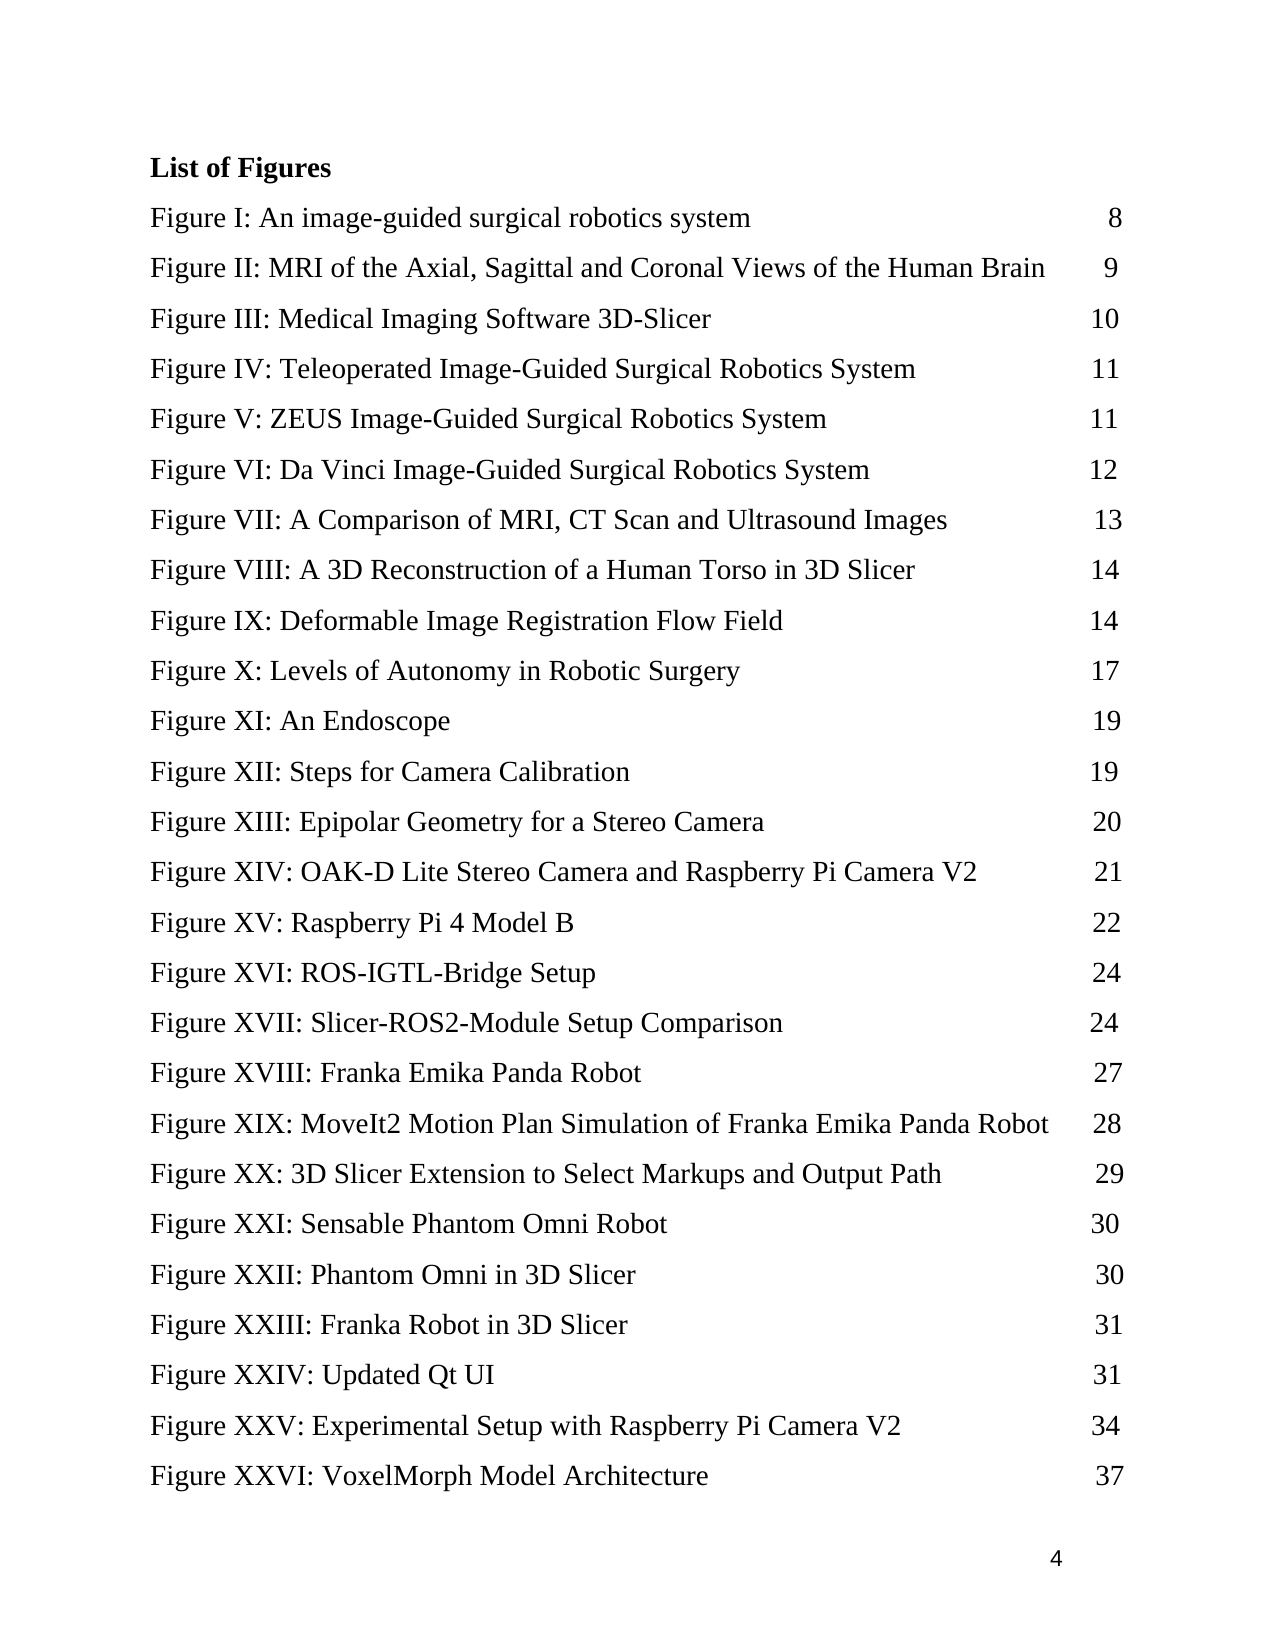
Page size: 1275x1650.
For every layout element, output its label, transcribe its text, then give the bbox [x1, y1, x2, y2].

text Figure XXII: Phantom Omni in 3D Slicer 30 [150, 1257, 1125, 1290]
text Figure XI: An Endoscope 19 [150, 703, 1125, 737]
text Figure IV: Teleoperated Image-Guided Surgical Robotics System 11 [150, 351, 1125, 385]
text Figure IX: Deformable Image Registration Flow Field 14 [150, 603, 1125, 636]
text Figure XXIII: Franka Robot in 3D Slicer 31 [150, 1307, 1125, 1341]
text Figure XV: Raspberry Pi 4 Model B 22 [150, 905, 1125, 938]
text Figure XXVI: VoxelMorph Model Architecture 37 [150, 1458, 1125, 1492]
text Figure XXI: Sensable Phantom Omni Robot 30 [150, 1207, 1125, 1240]
text Figure XVII: Slicer-ROS2-Module Setup Comparison 24 [150, 1005, 1125, 1039]
text Figure VI: Da Vinci Image-Guided Surgical Robotics System 12 [150, 452, 1125, 485]
text Figure III: Medical Imaging Software 3D-Slicer 10 [150, 301, 1125, 334]
text Figure XXV: Experimental Setup with Raspberry Pi Camera V2 34 [150, 1408, 1125, 1441]
text Figure XX: 3D Slicer Extension to Select Markups and Output Path 29 [150, 1156, 1125, 1190]
text Figure XVI: ROS-IGTL-Bridge Setup 24 [150, 955, 1125, 988]
text Figure V: ZEUS Image-Guided Surgical Robotics System 11 [150, 402, 1125, 435]
text Figure I: An image-guided surgical robotics system 8 [150, 200, 1125, 234]
text Figure XIII: Epipolar Geometry for a Stereo Camera 20 [150, 804, 1125, 838]
text Figure VII: A Comparison of MRI, CT Scan and Ultrasound Images 13 [150, 502, 1125, 536]
text Figure II: MRI of the Axial, Sagittal and Coronal Views of the Human Brain 9 [150, 251, 1125, 284]
text Figure XIV: OAK-D Lite Stereo Camera and Raspberry Pi Camera V2 21 [150, 854, 1125, 888]
text Figure XXIV: Updated Qt UI 31 [150, 1357, 1125, 1391]
text Figure XIX: MoveIt2 Motion Plan Simulation of Franka Emika Panda Robot 28 [150, 1106, 1125, 1139]
text Figure VIII: A 3D Reconstruction of a Human Torso in 3D Slicer 14 [150, 552, 1125, 586]
text Figure XII: Steps for Camera Calibration 19 [150, 754, 1125, 787]
text List of Figures [150, 150, 1125, 183]
text Figure X: Levels of Autonomy in Robotic Surgery 17 [150, 653, 1125, 687]
text Figure XVIII: Franka Emika Panda Robot 27 [150, 1056, 1125, 1089]
